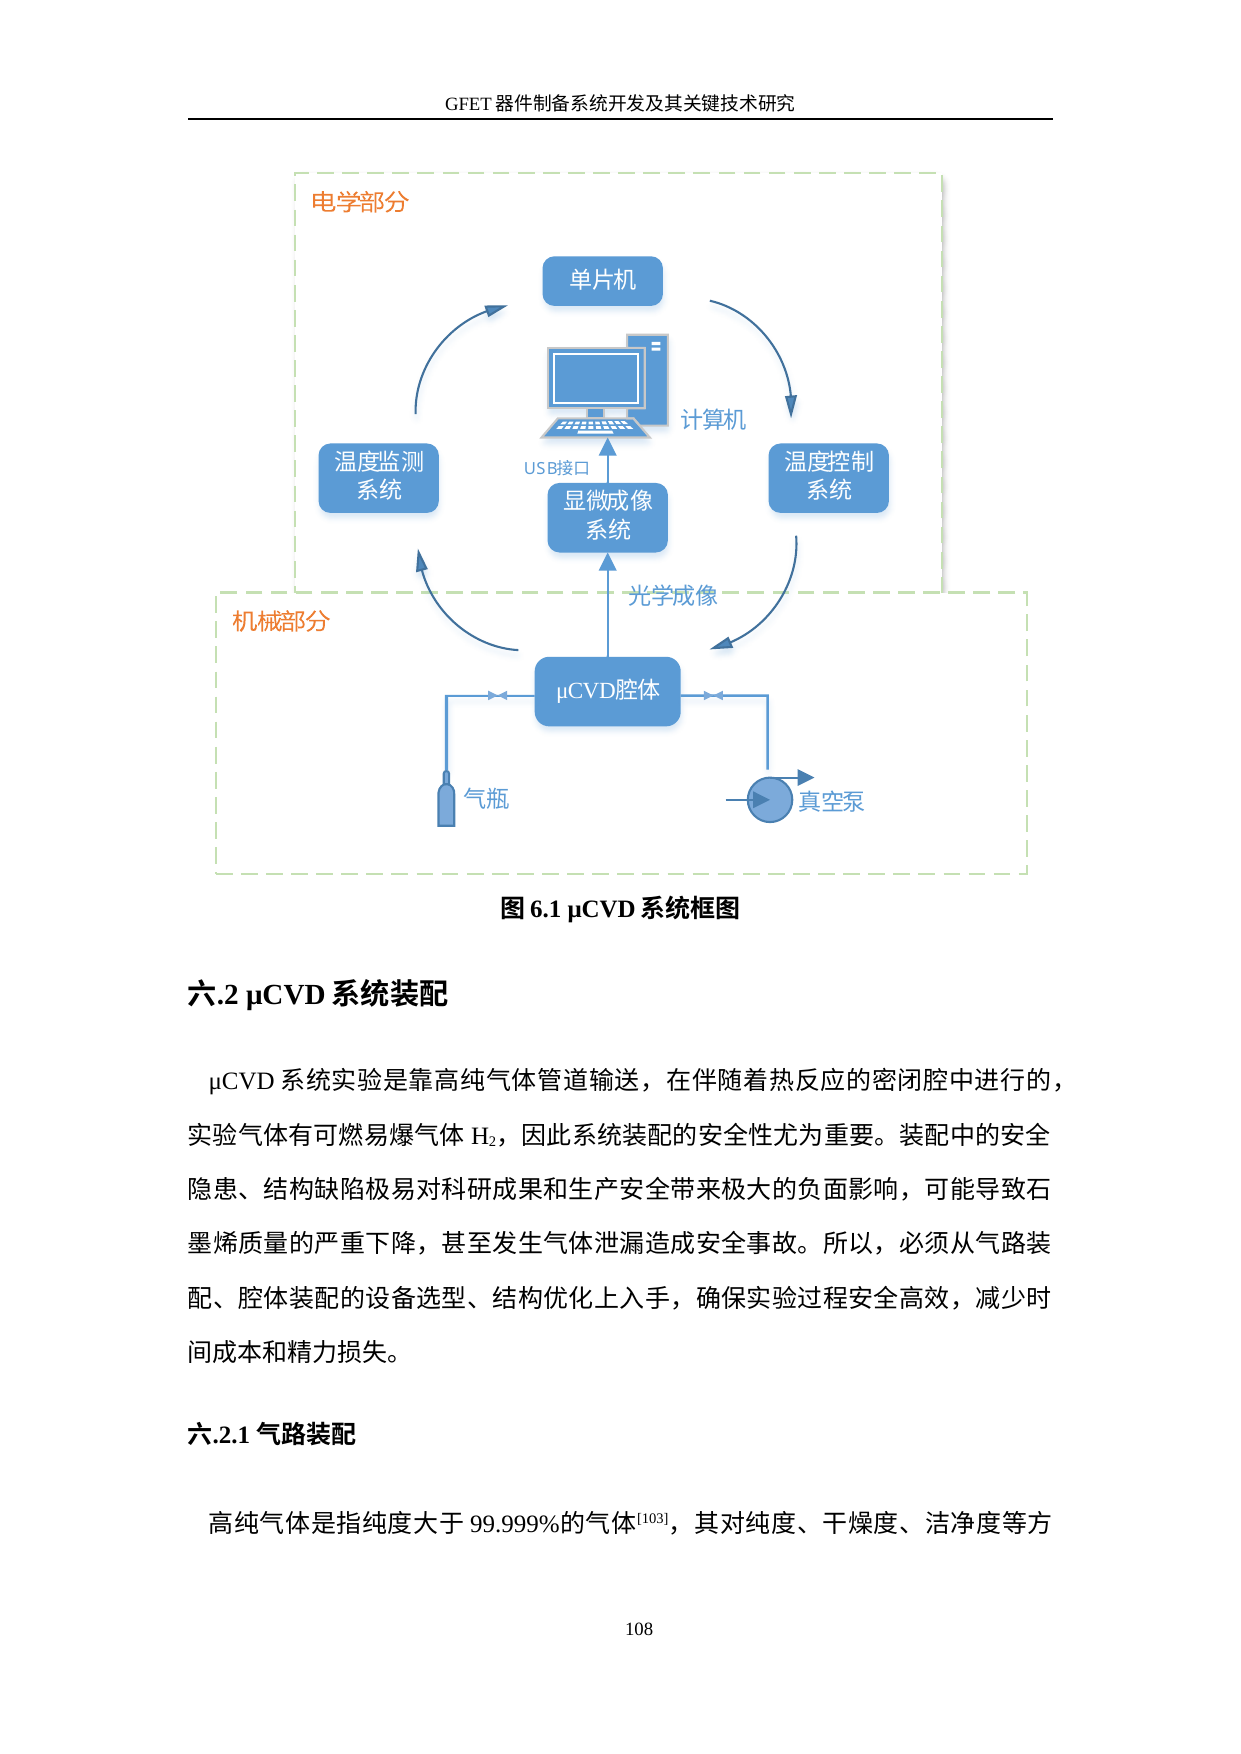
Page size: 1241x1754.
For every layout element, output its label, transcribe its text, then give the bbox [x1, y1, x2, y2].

text μCVD系统实验是靠高纯气体管道输送，在伴随着热反应的密闭腔中进行的，实验气体有可燃易爆气体H2，因此系统装配的安全性尤为重要。装配中的安全隐患、结构缺陷极易对科研成果和生产安全带来极大的负面影响，可能导致石墨烯质量的严重下降，甚至发生气体泄漏造成安全事故。所以，必须从气路装配、腔体装配的设备选型、结构优化上入手，确保实验过程安全高效，减少时间成本和精力损失。 [187, 1061, 1053, 1369]
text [187, 1504, 1053, 1540]
subtitle 气路装配 [187, 1414, 1053, 1450]
text 图6.1 μCVD系统框图 [187, 889, 1053, 925]
subtitle μCVD系统装配 [187, 970, 1053, 1013]
